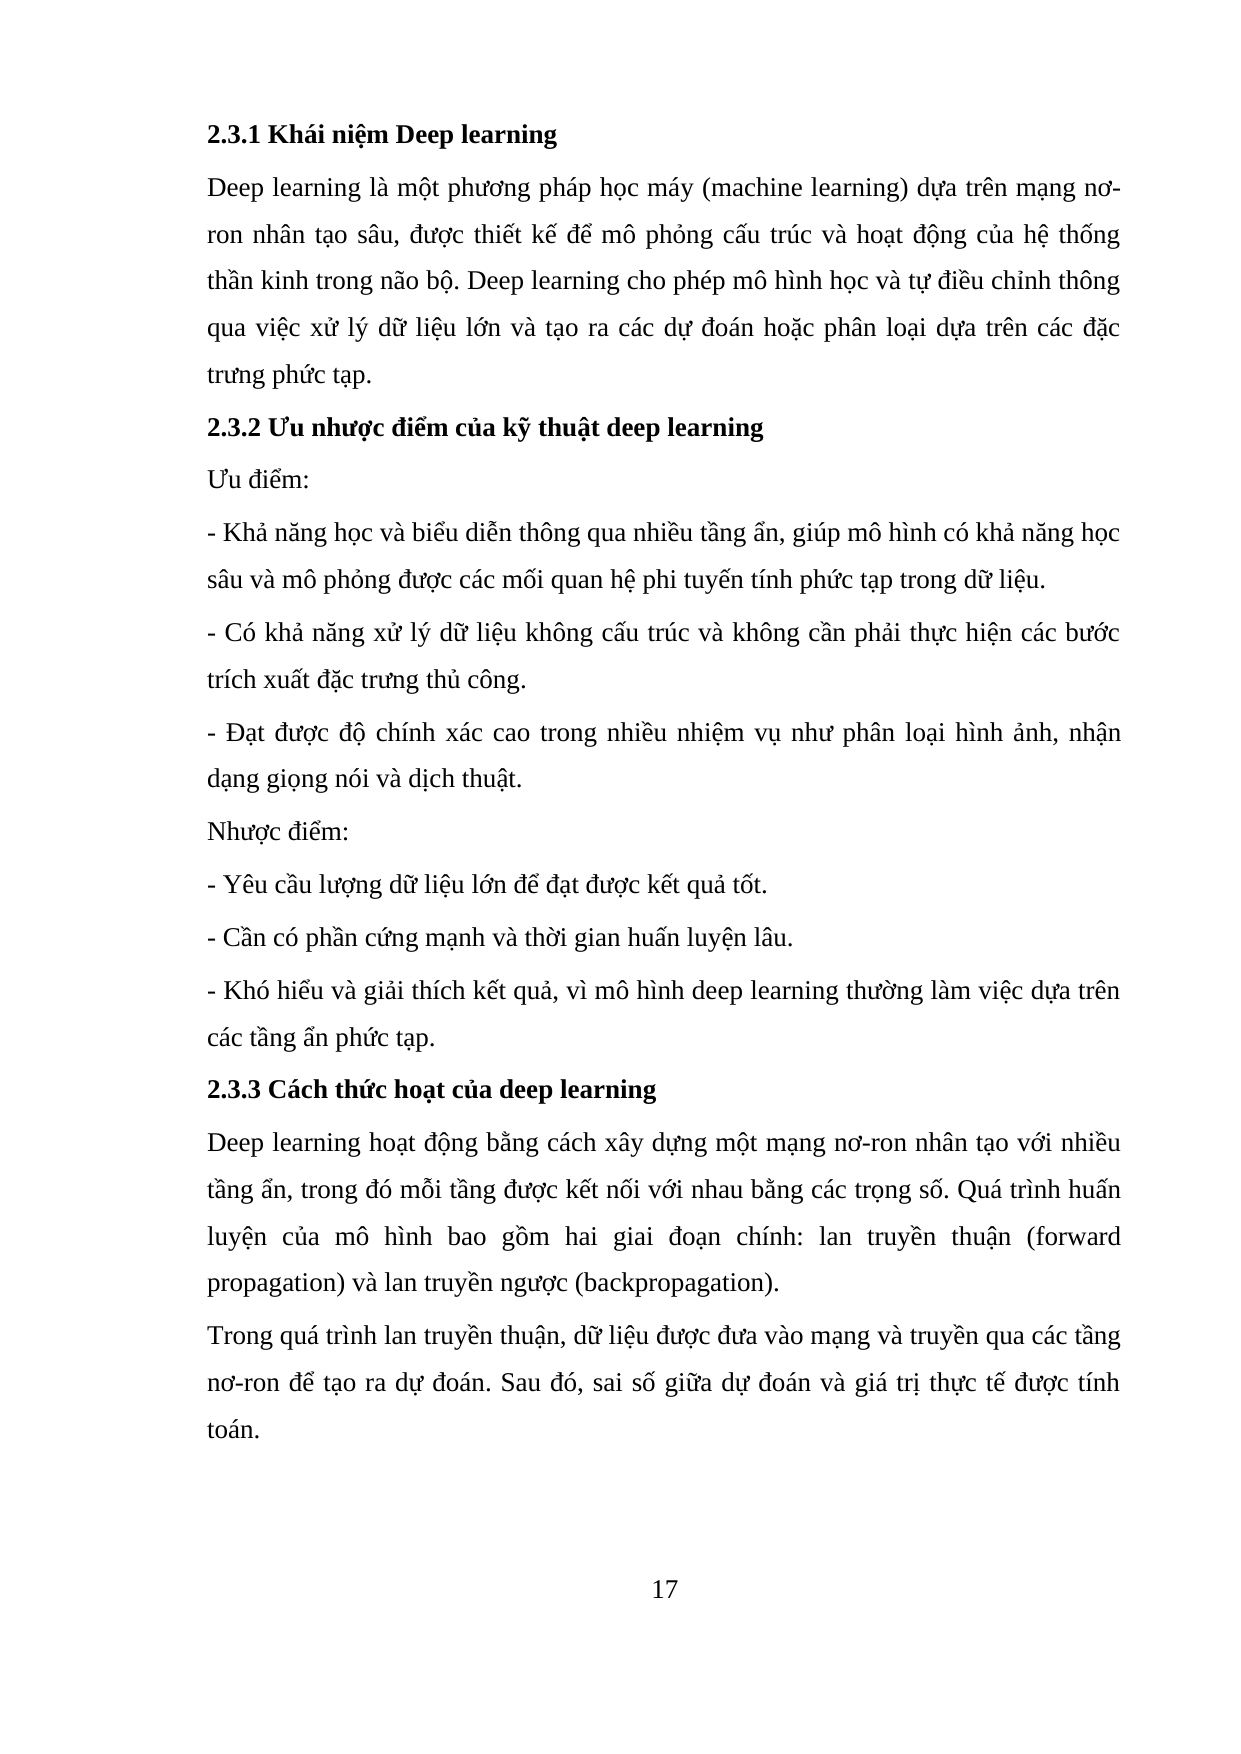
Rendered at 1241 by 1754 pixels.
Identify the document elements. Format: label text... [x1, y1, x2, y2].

text Nhược điểm: [207, 815, 1122, 846]
text Deep learning hoạt động bằng cách xây dựng một mạng nơ-ron nhân tạo với nhiều tầng ẩn, trong đó mỗi tầng được kết nối với nhau bằng các trọng số. Quá trình huấn luyện của mô hình bao gồm hai giai đoạn chính: lan truyền thuận (forward propagation) và lan truyền ngược (backpropagation). [207, 1126, 1122, 1298]
subtitle 2.3.1 Khái niệm Deep learning [207, 118, 1122, 149]
text - Đạt được độ chính xác cao trong nhiều nhiệm vụ như phân loại hình ảnh, nhận dạng giọng nói và dịch thuật. [207, 716, 1122, 793]
text Trong quá trình lan truyền thuận, dữ liệu được đưa vào mạng và truyền qua các tầng nơ-ron để tạo ra dự đoán. Sau đó, sai số giữa dự đoán và giá trị thực tế được tính toán. [207, 1319, 1122, 1444]
text - Yêu cầu lượng dữ liệu lớn để đạt được kết quả tốt. [207, 868, 1122, 899]
text - Có khả năng xử lý dữ liệu không cấu trúc và không cần phải thực hiện các bước trích xuất đặc trưng thủ công. [207, 616, 1122, 694]
text Ưu điểm: [207, 463, 1122, 495]
text Deep learning là một phương pháp học máy (machine learning) dựa trên mạng nơ-ron nhân tạo sâu, được thiết kế để mô phỏng cấu trúc và hoạt động của hệ thống thần kinh trong não bộ. Deep learning cho phép mô hình học và tự điều chỉnh thông qua việc xử lý dữ liệu lớn và tạo ra các dự đoán hoặc phân loại dựa trên các đặc trưng phức tạp. [207, 171, 1122, 389]
text - Khả năng học và biểu diễn thông qua nhiều tầng ẩn, giúp mô hình có khả năng học sâu và mô phỏng được các mối quan hệ phi tuyến tính phức tạp trong dữ liệu. [207, 516, 1122, 594]
text - Cần có phần cứng mạnh và thời gian huấn luyện lâu. [207, 921, 1122, 952]
text - Khó hiểu và giải thích kết quả, vì mô hình deep learning thường làm việc dựa trên các tầng ẩn phức tạp. [207, 974, 1122, 1052]
subtitle 2.3.2 Ưu nhược điểm của kỹ thuật deep learning [207, 411, 1122, 442]
subtitle 2.3.3 Cách thức hoạt của deep learning [207, 1073, 1122, 1105]
